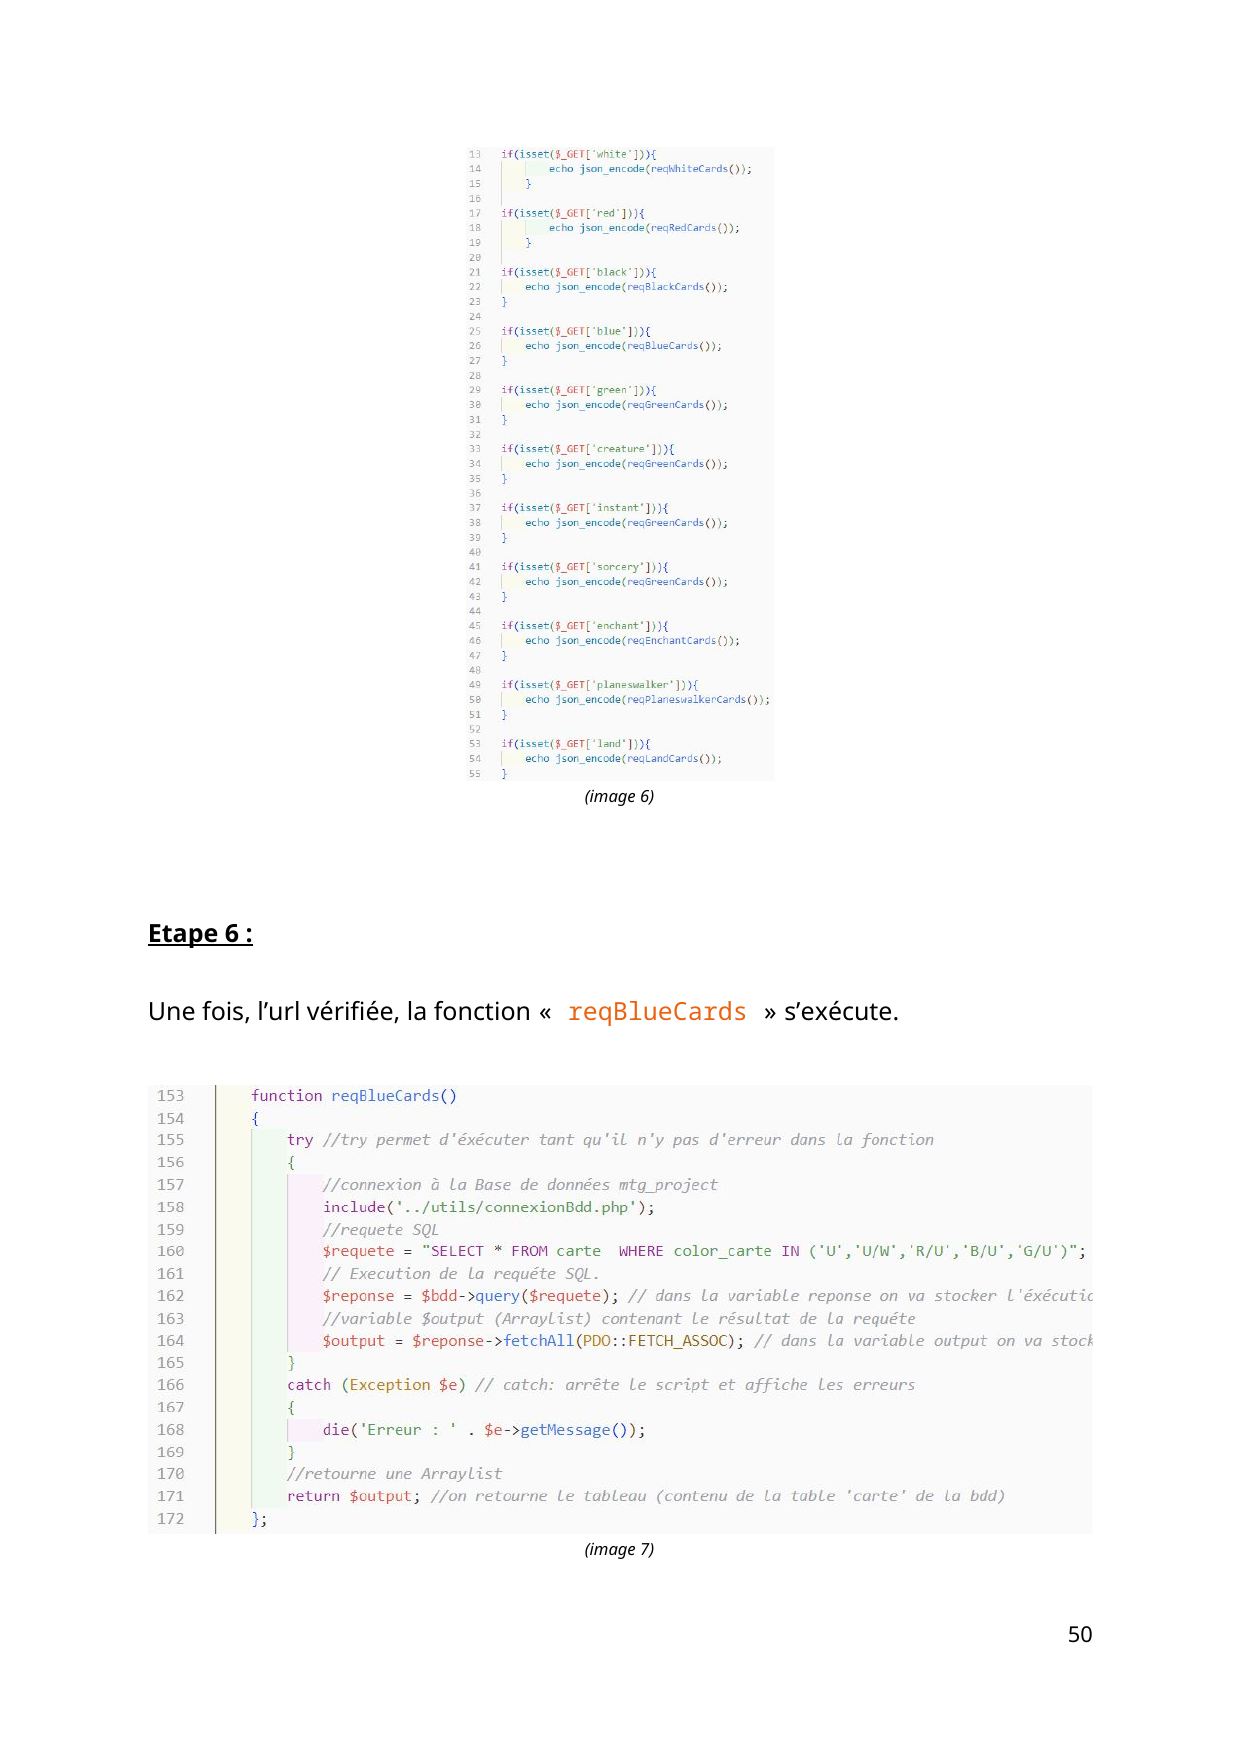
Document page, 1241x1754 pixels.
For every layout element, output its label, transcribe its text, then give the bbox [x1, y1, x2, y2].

text (image 7) [148, 1538, 1093, 1560]
picture [466, 147, 775, 781]
text Etape 6 : [148, 915, 1093, 949]
text Une fois, l’url vérifiée, la fonction « reqBlueCards » s’exécute. [148, 993, 1093, 1028]
text (image 6) [148, 785, 1093, 807]
picture [147, 1085, 1093, 1534]
